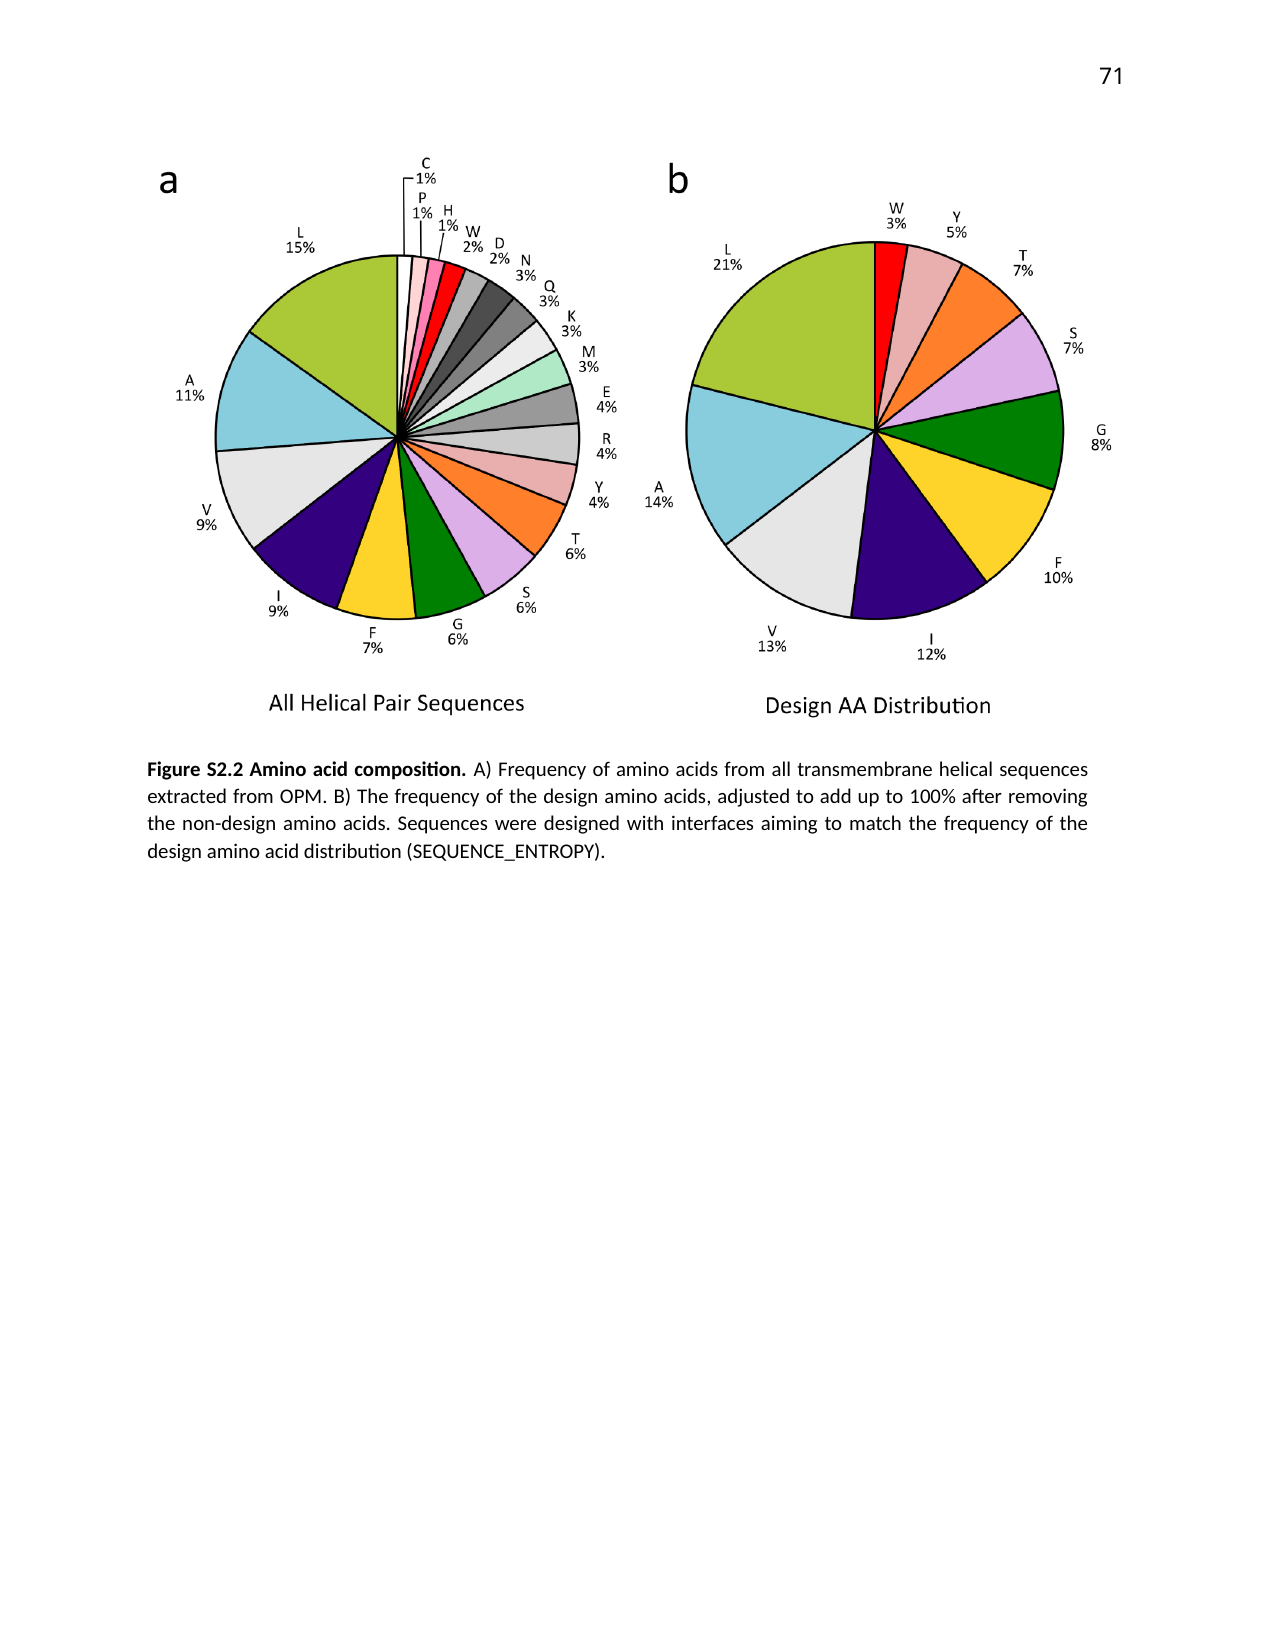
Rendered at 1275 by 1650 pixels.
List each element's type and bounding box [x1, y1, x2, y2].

picture [149, 150, 1125, 731]
